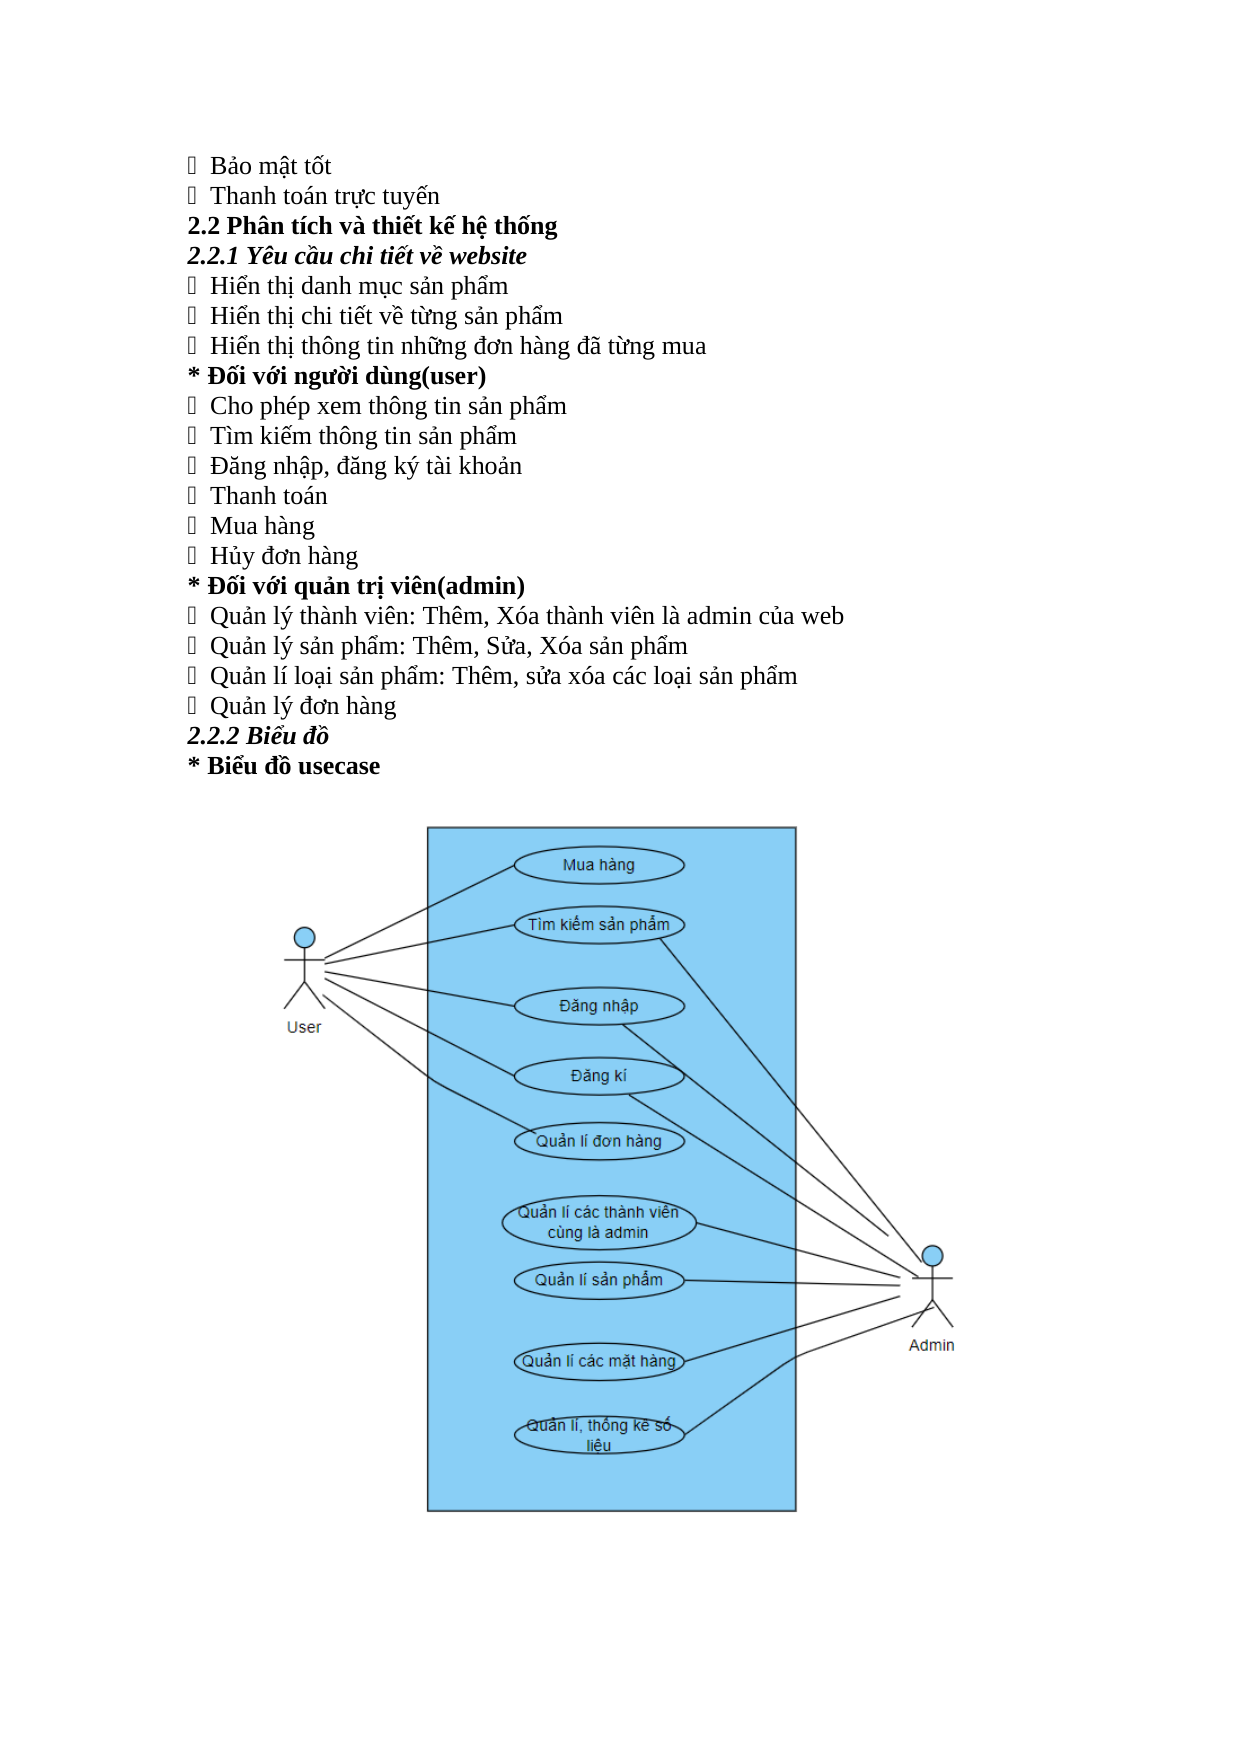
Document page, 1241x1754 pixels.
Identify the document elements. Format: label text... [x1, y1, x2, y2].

text  Thanh toán [187, 480, 1053, 510]
text  Quản lý sản phẩm: Thêm, Sửa, Xóa sản phẩm [187, 630, 1053, 660]
text  Bảo mật tốt [187, 150, 1053, 180]
text * Đối với quản trị viên(admin) [187, 570, 1053, 600]
text  Quản lý đơn hàng [187, 690, 1053, 720]
text * Biểu đồ usecase [187, 750, 1053, 780]
text  Hủy đơn hàng [187, 540, 1053, 570]
text  Hiển thị thông tin những đơn hàng đã từng mua [187, 330, 1053, 360]
text * Đối với người dùng(user) [187, 360, 1053, 390]
text  Quản lí loại sản phẩm: Thêm, sửa xóa các loại sản phẩm [187, 660, 1053, 690]
text  Quản lý thành viên: Thêm, Xóa thành viên là admin của web [187, 600, 1053, 630]
text  Đăng nhập, đăng ký tài khoản [187, 450, 1053, 480]
text  Hiển thị danh mục sản phẩm [187, 270, 1053, 300]
picture [187, 780, 1052, 1582]
text 2.2.2 Biểu đồ [187, 720, 1053, 750]
text  Tìm kiếm thông tin sản phẩm [187, 420, 1053, 450]
text  Cho phép xem thông tin sản phẩm [187, 390, 1053, 420]
text  Mua hàng [187, 510, 1053, 540]
text 2.2 Phân tích và thiết kế hệ thống [187, 210, 1053, 240]
text 2.2.1 Yêu cầu chi tiết về website [187, 240, 1053, 270]
text  Hiển thị chi tiết về từng sản phẩm [187, 300, 1053, 330]
text  Thanh toán trực tuyến [187, 180, 1053, 210]
